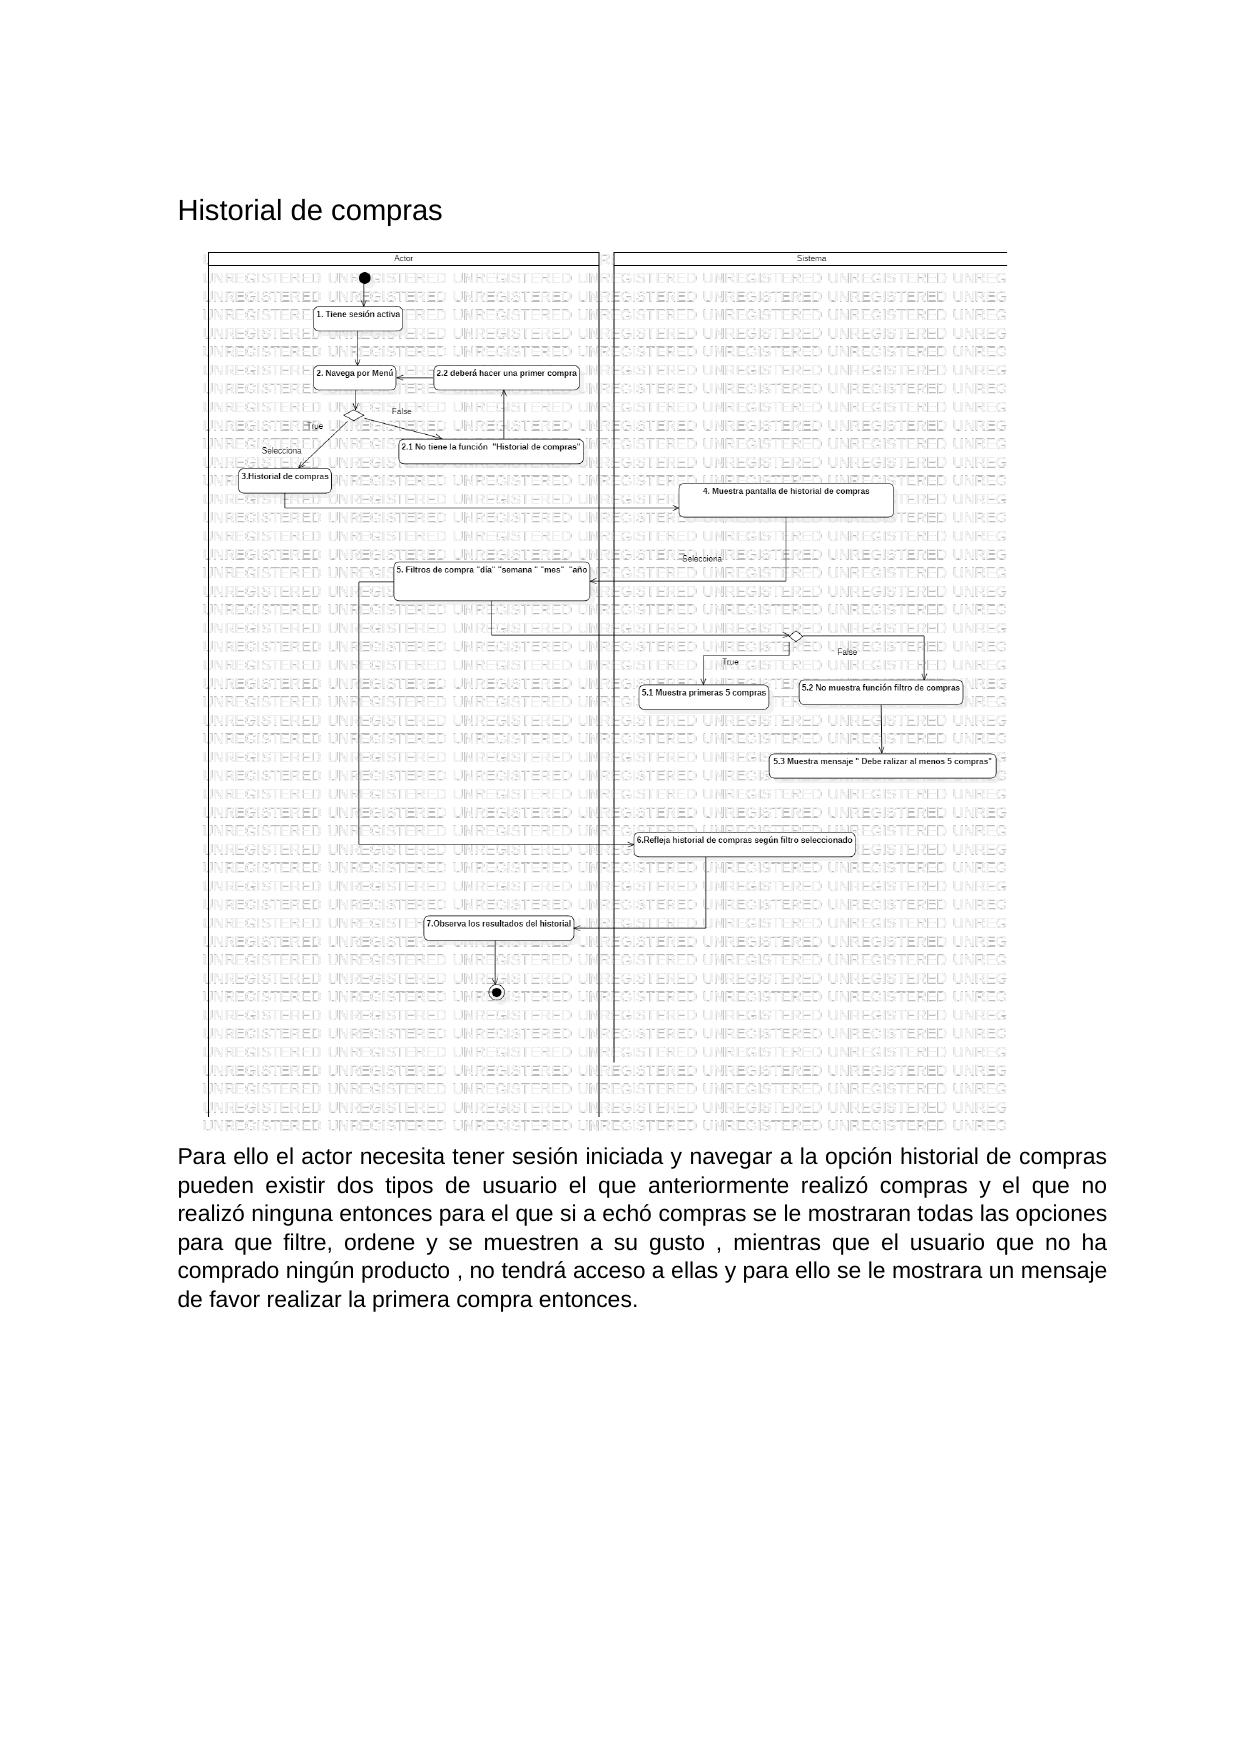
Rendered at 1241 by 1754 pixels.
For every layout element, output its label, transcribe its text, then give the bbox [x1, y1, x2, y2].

text Para ello el actor necesita tener sesión iniciada y navegar a la opción historial de compras pueden existir dos tipos de usuario el que anteriormente realizó compras y el que no realizó ninguna entonces para el que si a echó compras se le mostraran todas las opciones para que filtre, ordene y se muestren a su gusto , mientras que el usuario que no ha comprado ningún producto , no tendrá acceso a ellas y para ello se le mostrara un mensaje de favor realizar la primera compra entonces. [177, 1143, 1107, 1312]
picture [202, 246, 1008, 1141]
text Historial de compras [177, 193, 1107, 226]
